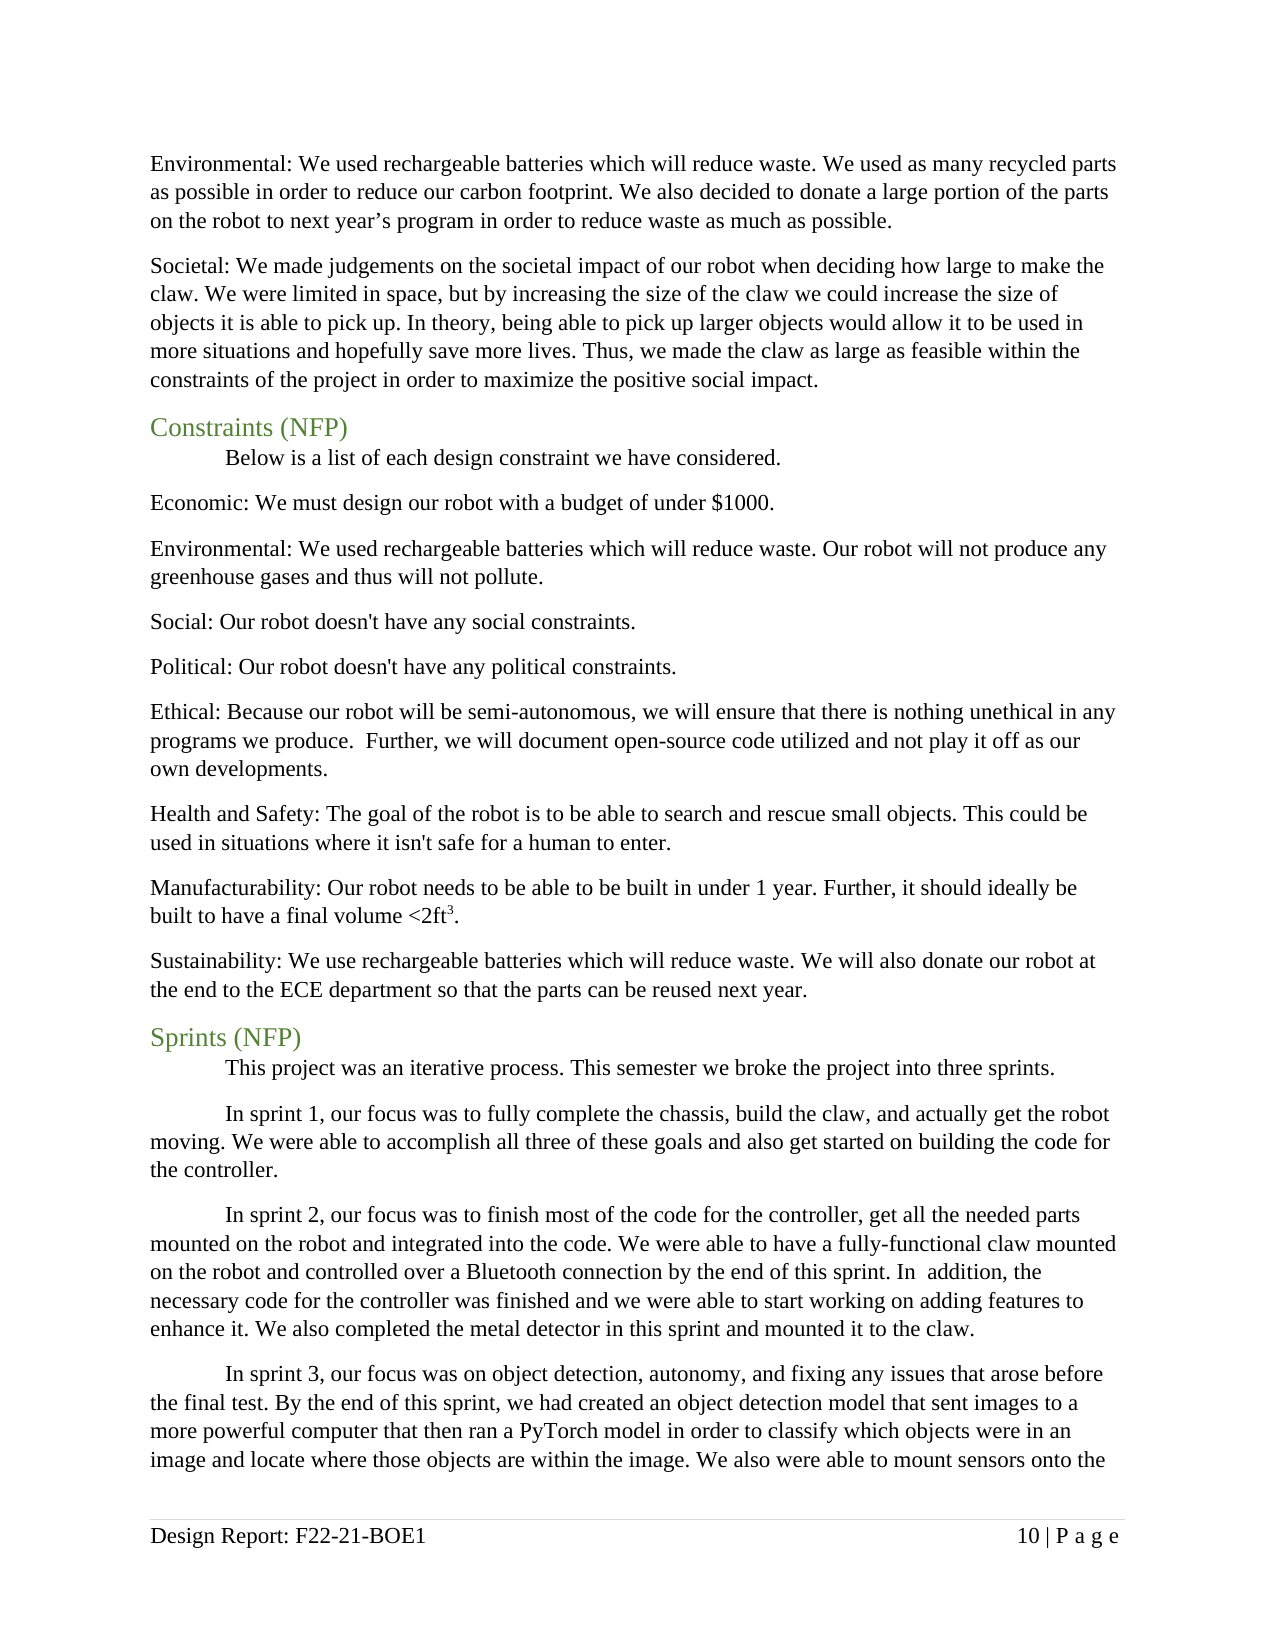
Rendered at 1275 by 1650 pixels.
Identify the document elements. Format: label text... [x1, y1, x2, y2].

text Economic: We must design our robot with a budget of under $1000. [150, 489, 1125, 516]
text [150, 1360, 1125, 1472]
subtitle Sprints (NFP) [150, 1021, 1125, 1052]
text Environmental: We used rechargeable batteries which will reduce waste. We used as many recycled parts as possible in order to reduce our carbon footprint. We also decided to donate a large portion of the parts on the robot to next year’s program in order to reduce waste as much as possible. [150, 150, 1125, 233]
text Environmental: We used rechargeable batteries which will reduce waste. Our robot will not produce any greenhouse gases and thus will not pollute. [150, 534, 1125, 589]
text Political: Our robot doesn't have any political constraints. [150, 653, 1125, 679]
text Health and Safety: The goal of the robot is to be able to search and rescue small objects. This could be used in situations where it isn't safe for a human to enter. [150, 800, 1125, 855]
text Below is a list of each design constraint we have considered. [150, 444, 1125, 471]
subtitle Constraints (NFP) [150, 411, 1125, 442]
text In sprint 1, our focus was to fully complete the chassis, build the claw, and actually get the robot moving. We were able to accomplish all three of these goals and also get started on building the code for the controller. [150, 1099, 1125, 1183]
text In sprint 2, our focus was to finish most of the code for the controller, get all the needed parts mounted on the robot and integrated into the code. We were able to have a fully-functional claw mounted on the robot and controlled over a Bluetooth connection by the end of this sprint. In addition, the necessary code for the controller was finished and we were able to start working on adding features to enhance it. We also completed the metal detector in this sprint and mounted it to the claw. [150, 1202, 1125, 1342]
text Manufacturability: Our robot needs to be able to be built in under 1 year. Further, it should ideally be built to have a final volume <2ft3. [150, 874, 1125, 929]
text Societal: We made judgements on the societal impact of our robot when deciding how large to make the claw. We were limited in space, but by increasing the size of the claw we could increase the size of objects it is able to pick up. In theory, being able to pick up larger objects would allow it to be used in more situations and hopefully save more lives. Thus, we made the claw as large as feasible within the constraints of the project in order to maximize the positive social impact. [150, 252, 1125, 392]
text Ethical: Because our robot will be semi-autonomous, we will ensure that there is nothing unethical in any programs we produce. Further, we will document open-source code utilized and not play it off as our own developments. [150, 698, 1125, 782]
text This project was an iterative process. This semester we broke the project into three sprints. [150, 1054, 1125, 1081]
text Social: Our robot doesn't have any social constraints. [150, 608, 1125, 634]
text Sustainability: We use rechargeable batteries which will reduce waste. We will also donate our robot at the end to the ECE department so that the parts can be reused next year. [150, 947, 1125, 1002]
